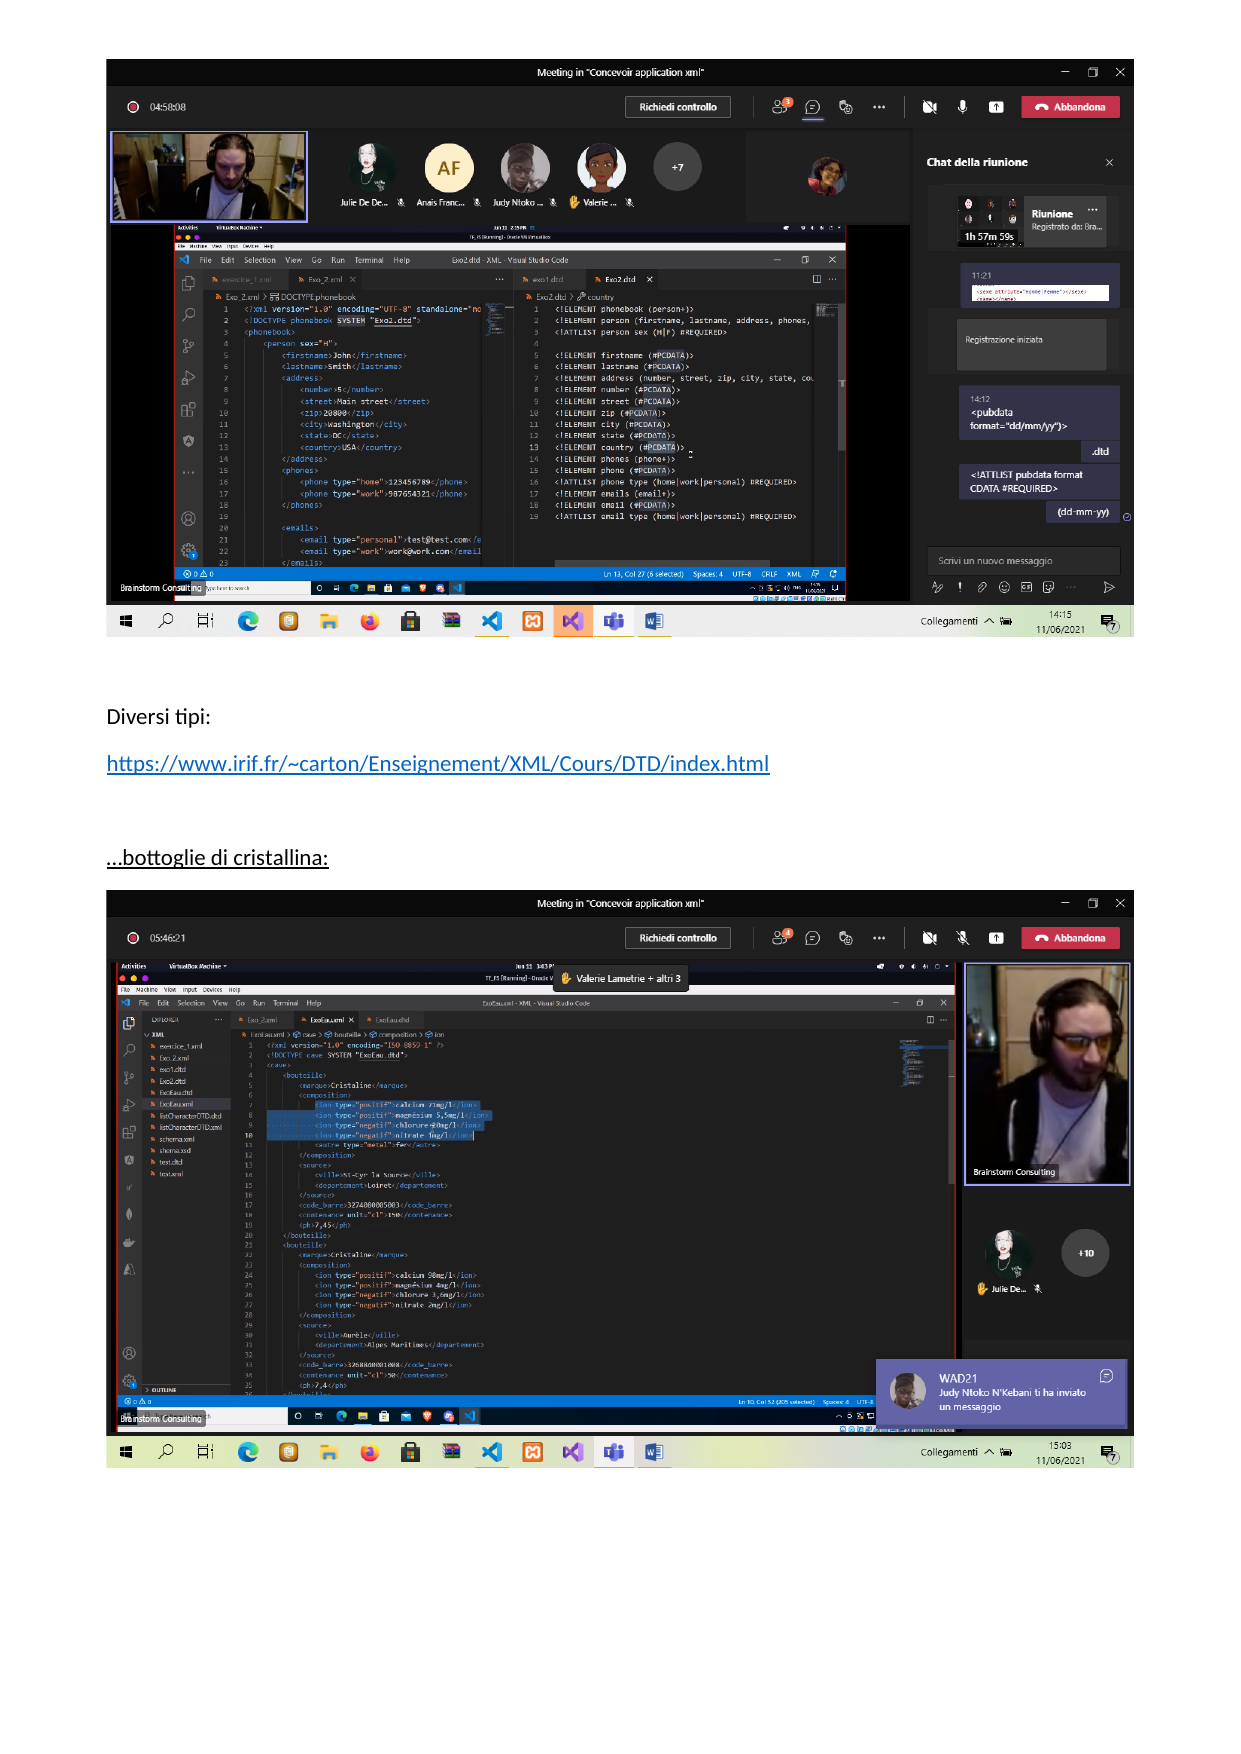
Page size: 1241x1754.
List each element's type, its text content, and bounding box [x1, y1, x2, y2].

picture [106, 890, 1134, 1468]
text https://www.irif.fr/~carton/Enseignement/XML/Cours/DTD/index.html [106, 749, 1134, 777]
text Diversi tipi: [106, 702, 1134, 731]
picture [106, 59, 1134, 637]
text …bottoglie di cristallina: [106, 843, 1134, 871]
